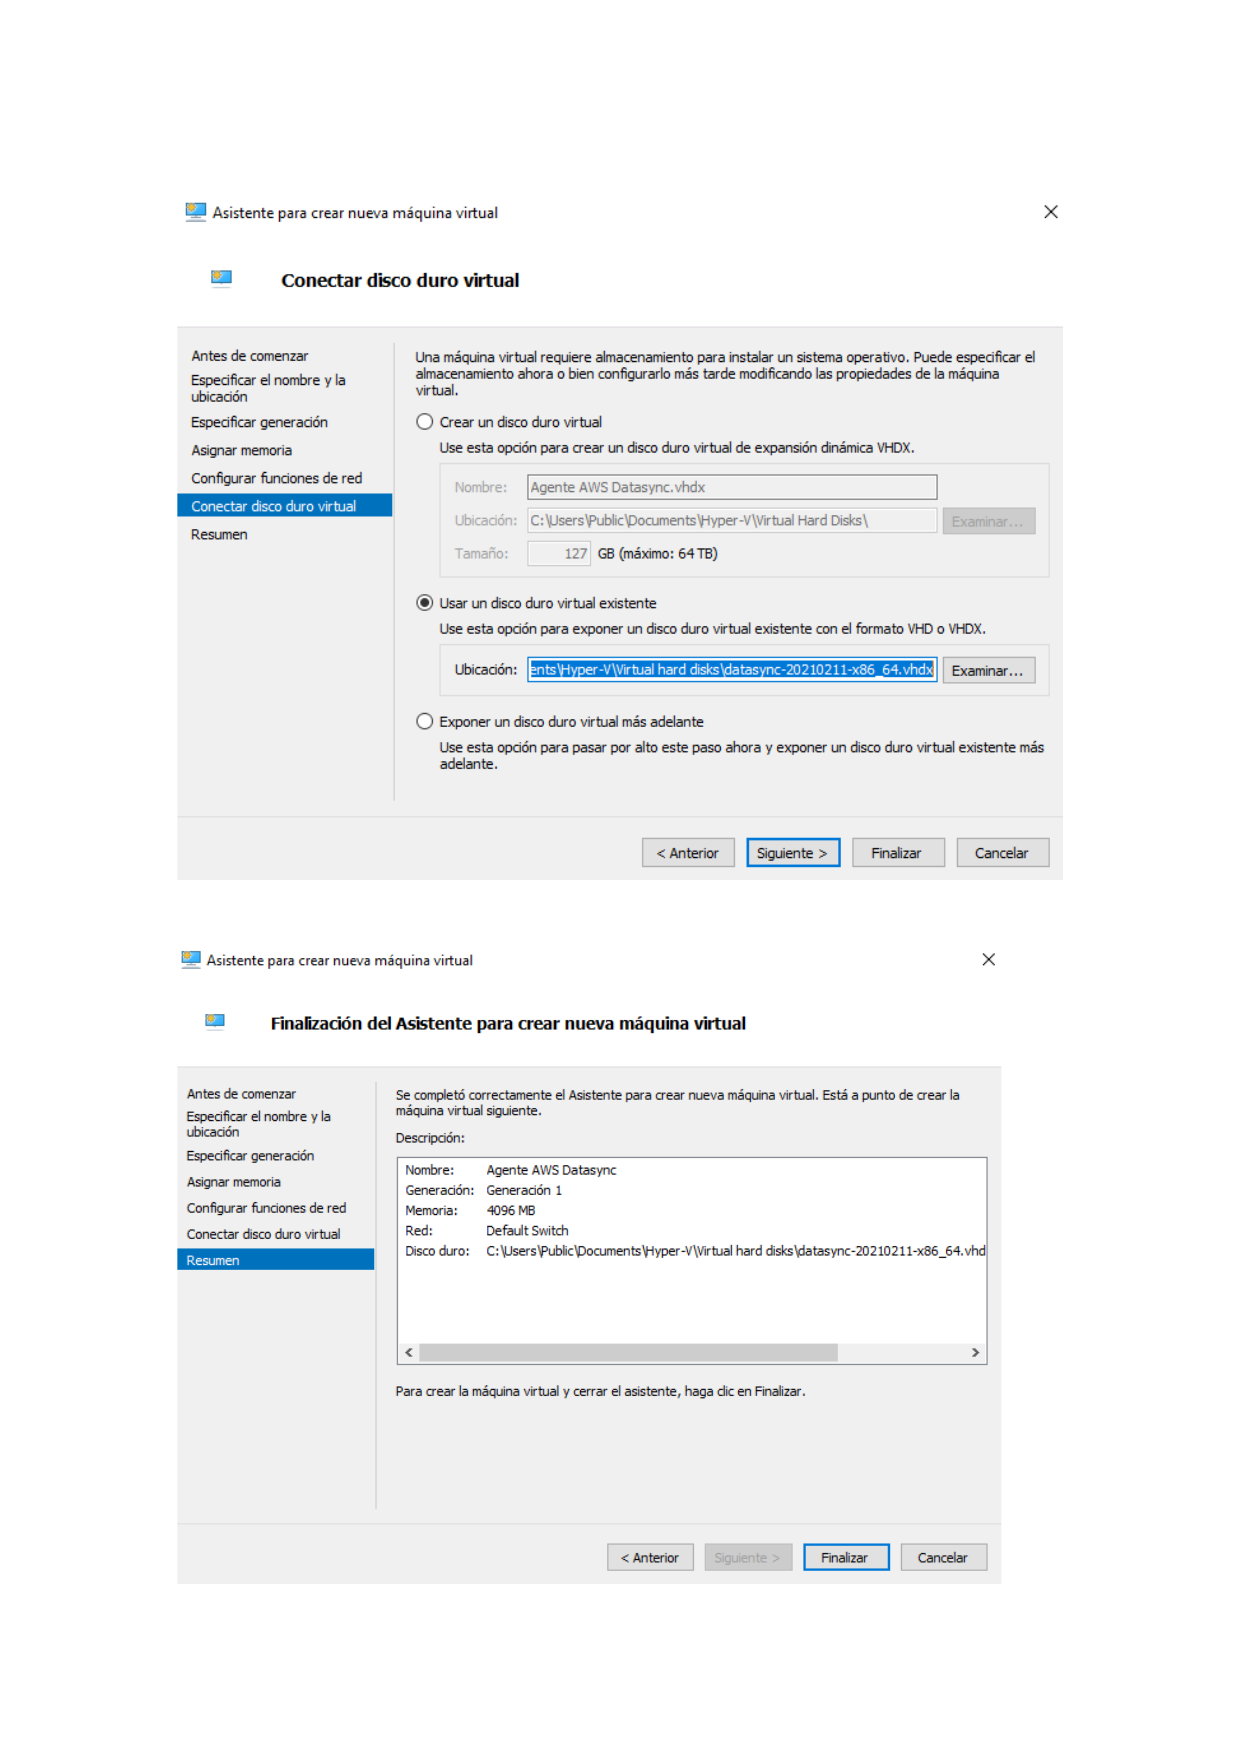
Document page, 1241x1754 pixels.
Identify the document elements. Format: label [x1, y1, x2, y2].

picture [177, 194, 1063, 880]
picture [177, 945, 1002, 1584]
